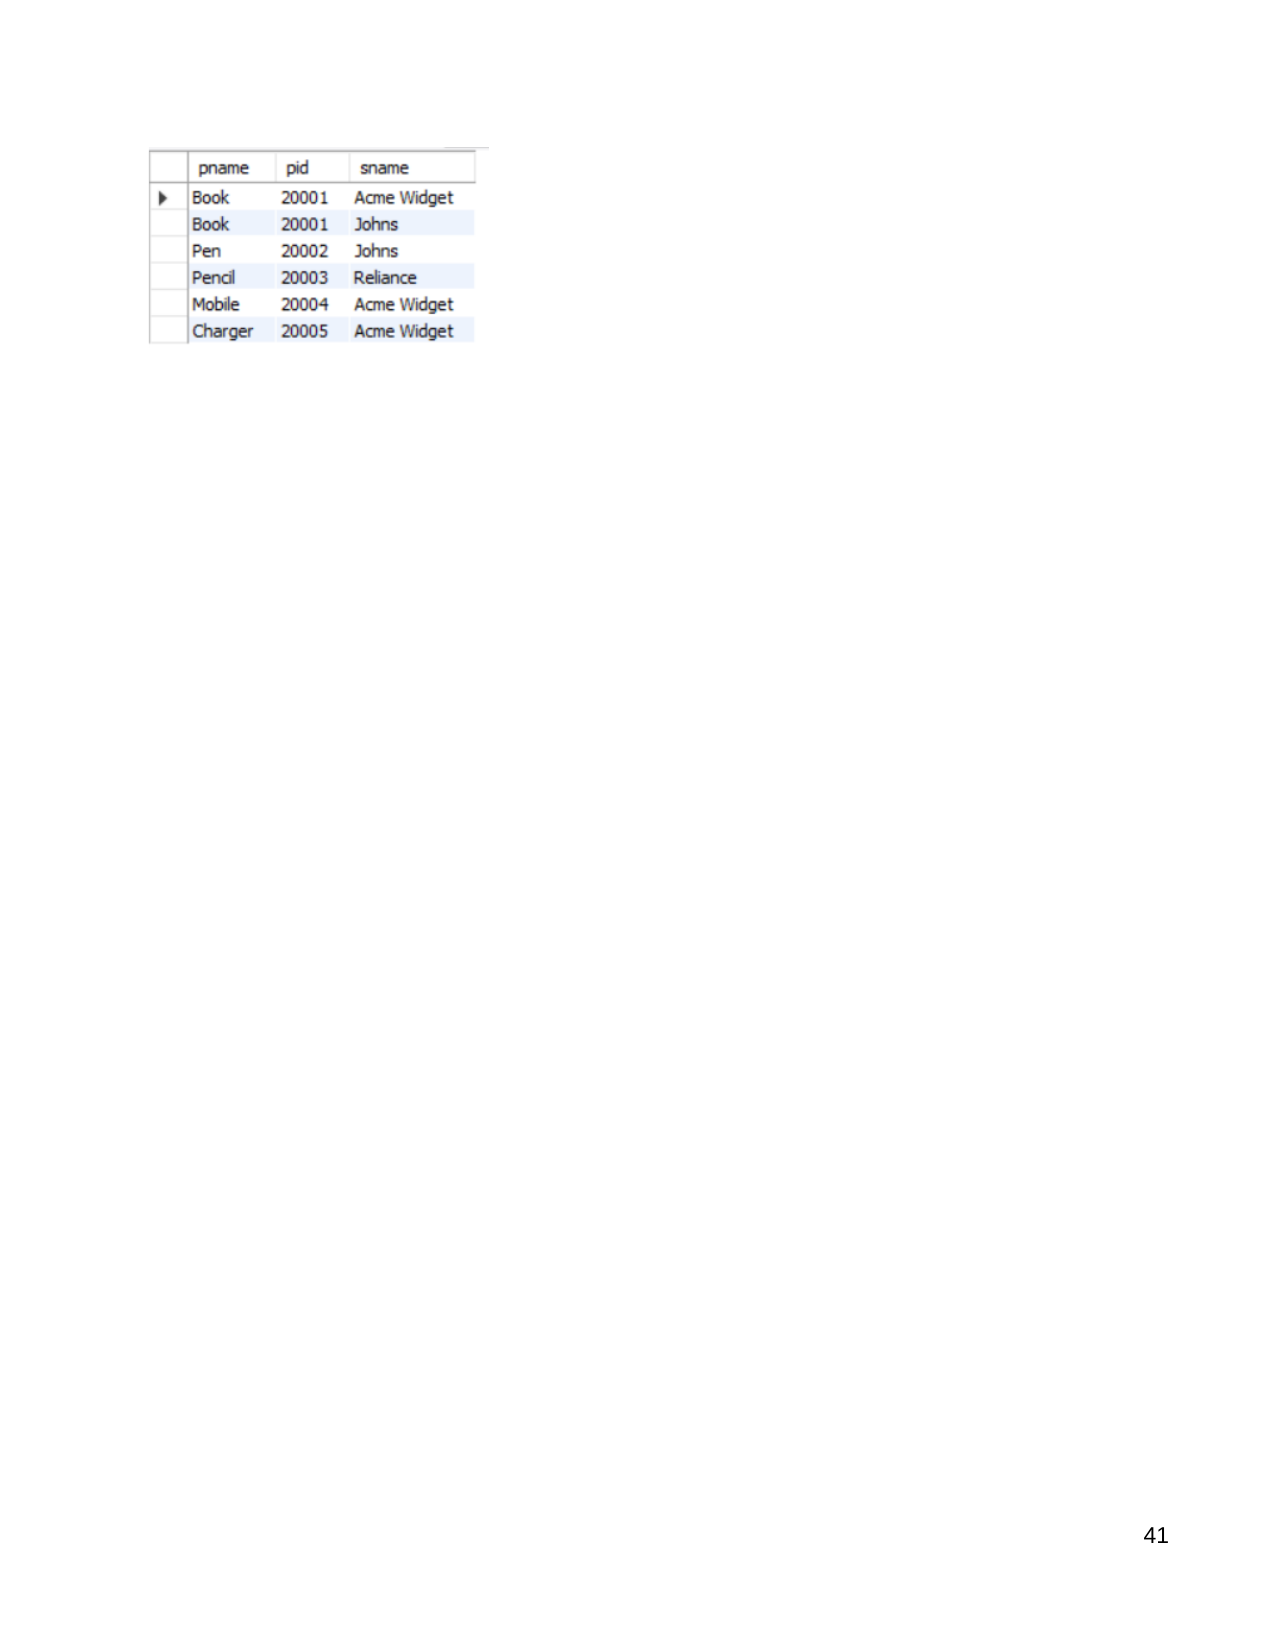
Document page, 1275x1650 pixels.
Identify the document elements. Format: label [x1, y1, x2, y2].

picture [148, 147, 489, 348]
